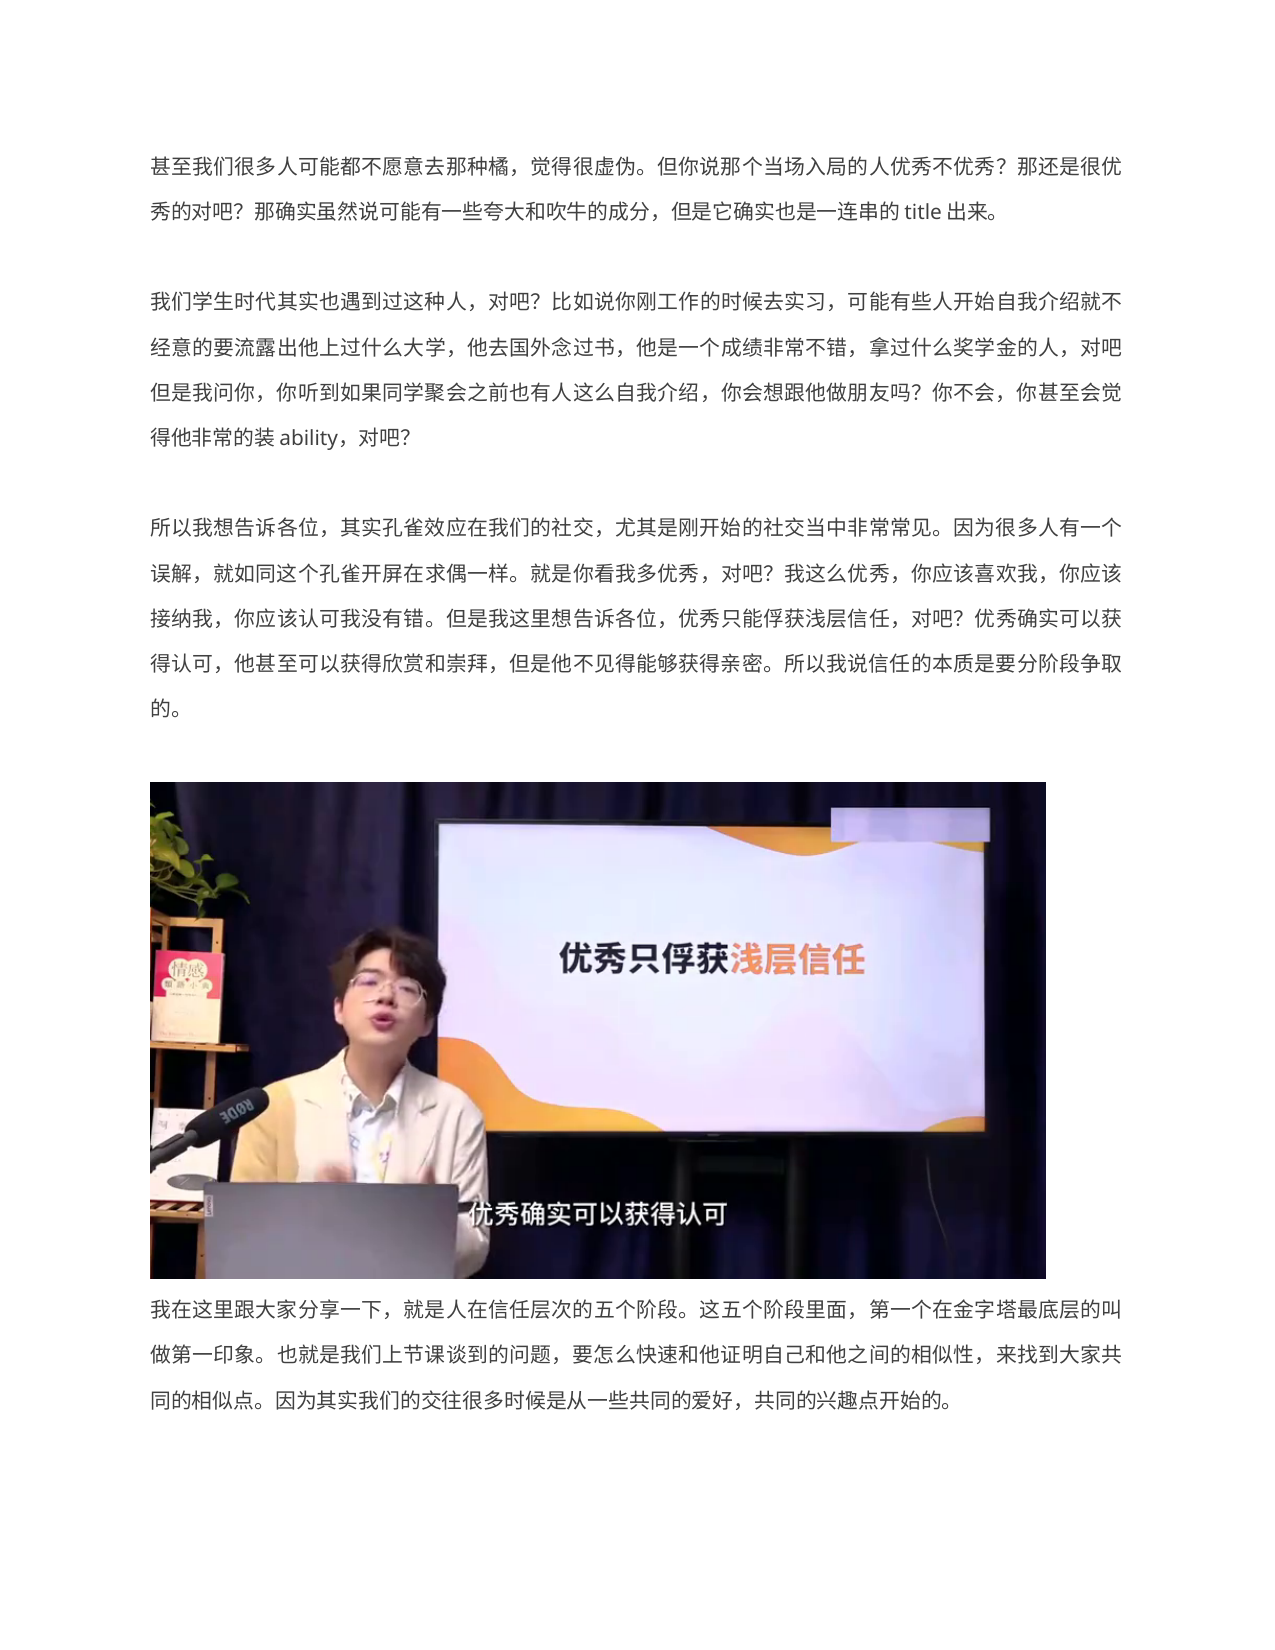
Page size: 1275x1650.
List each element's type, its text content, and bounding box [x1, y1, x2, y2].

picture [150, 782, 1046, 1279]
text 所以我想告诉各位，其实孔雀效应在我们的社交，尤其是刚开始的社交当中非常常见。因为很多人有一个误解，就如同这个孔雀开屏在求偶一样。就是你看我多优秀，对吧？我这么优秀，你应该喜欢我，你应该接纳我，你应该认可我没有错。但是我这里想告诉各位，优秀只能俘获浅层信任，对吧？优秀确实可以获得认可，他甚至可以获得欣赏和崇拜，但是他不见得能够获得亲密。所以我说信任的本质是要分阶段争取的。 [150, 511, 1125, 723]
text 我在这里跟大家分享一下，就是人在信任层次的五个阶段。这五个阶段里面，第一个在金字塔最底层的叫做第一印象。也就是我们上节课谈到的问题，要怎么快速和他证明自己和他之间的相似性，来找到大家共同的相似点。因为其实我们的交往很多时候是从一些共同的爱好，共同的兴趣点开始的。 [150, 1293, 1125, 1414]
text 我们学生时代其实也遇到过这种人，对吧？比如说你刚工作的时候去实习，可能有些人开始自我介绍就不经意的要流露出他上过什么大学，他去国外念过书，他是一个成绩非常不错，拿过什么奖学金的人，对吧？但是我问你，你听到如果同学聚会之前也有人这么自我介绍，你会想跟他做朋友吗？你不会，你甚至会觉得他非常的装ability，对吧？ [150, 285, 1125, 452]
text 甚至我们很多人可能都不愿意去那种橘，觉得很虚伪。但你说那个当场入局的人优秀不优秀？那还是很优秀的对吧？那确实虽然说可能有一些夸大和吹牛的成分，但是它确实也是一连串的title出来。 [150, 150, 1125, 226]
